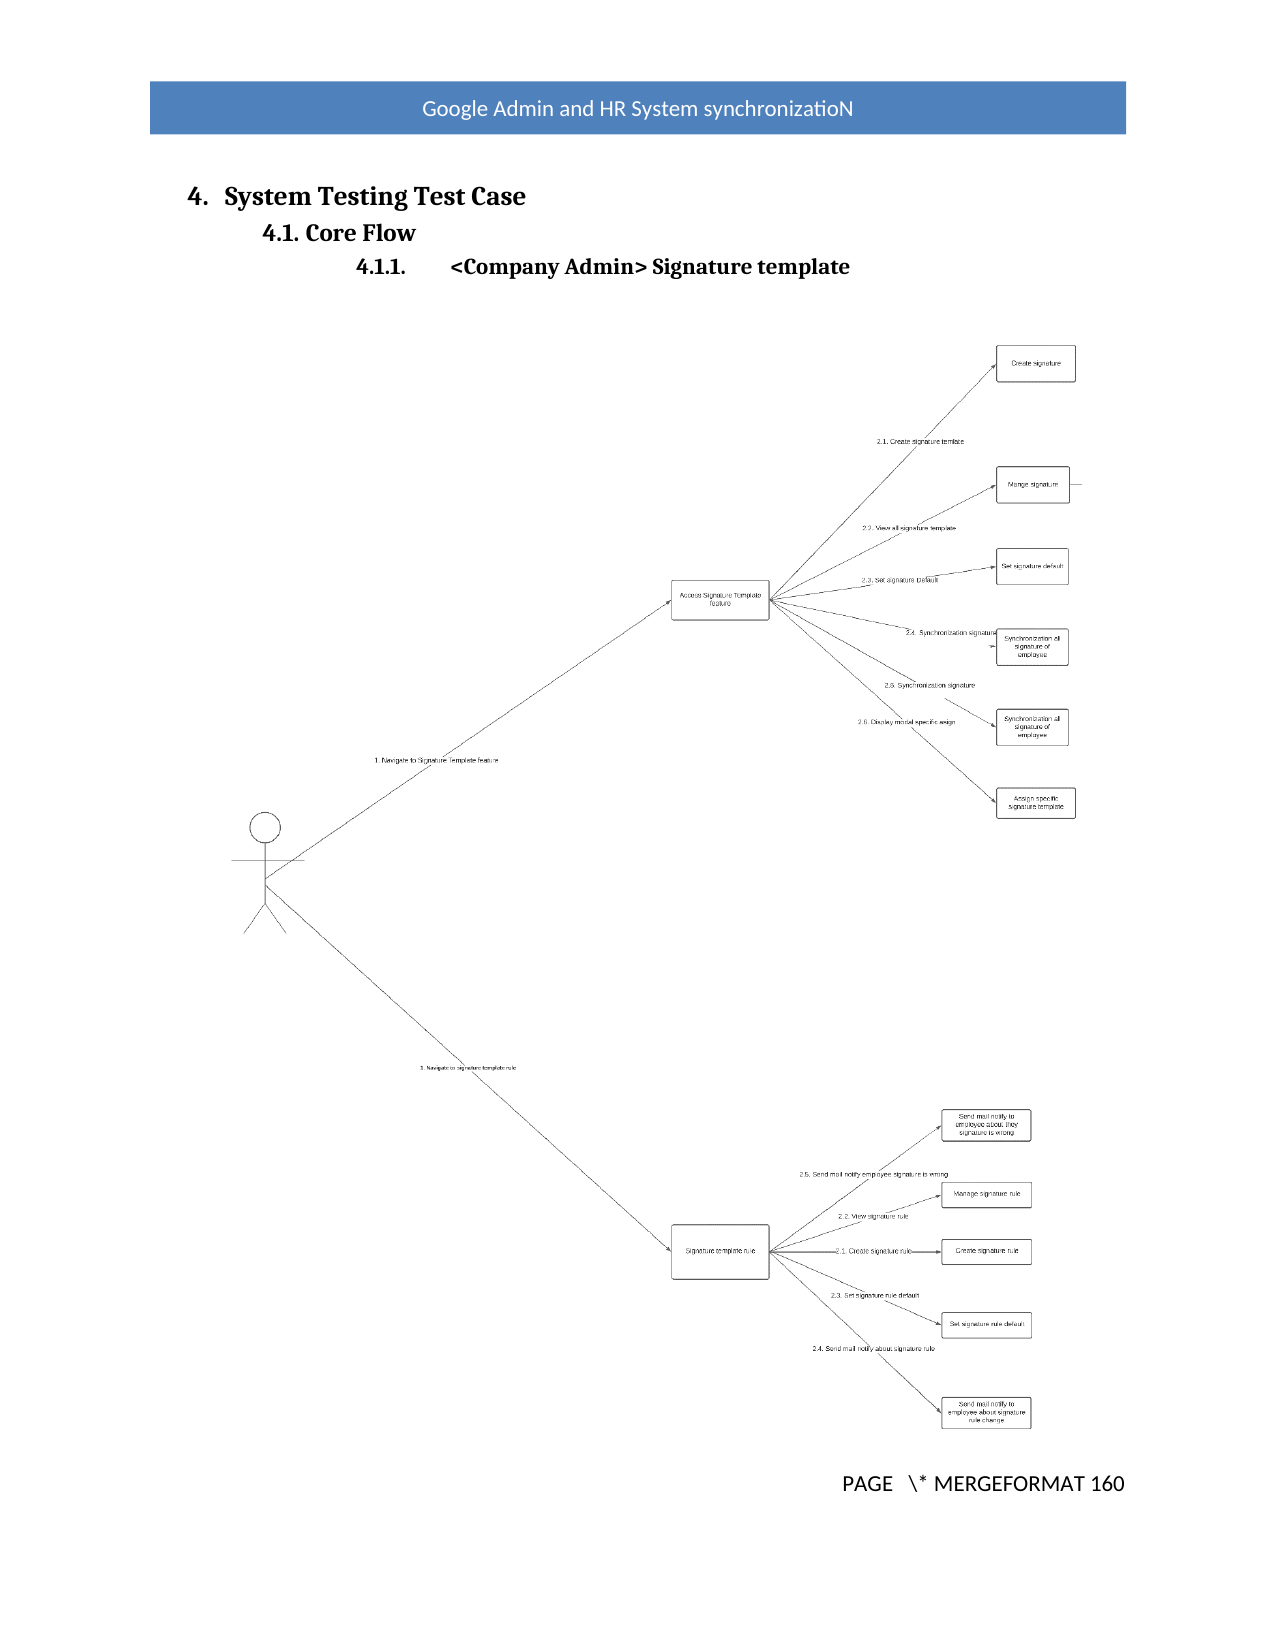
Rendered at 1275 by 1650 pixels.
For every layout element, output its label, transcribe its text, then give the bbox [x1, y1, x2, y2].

subtitle Core Flow [262, 218, 1125, 247]
subtitle System Testing Test Case [187, 181, 1125, 212]
subtitle <Company Admin> Signature template [356, 254, 1125, 280]
picture [219, 333, 1093, 1441]
